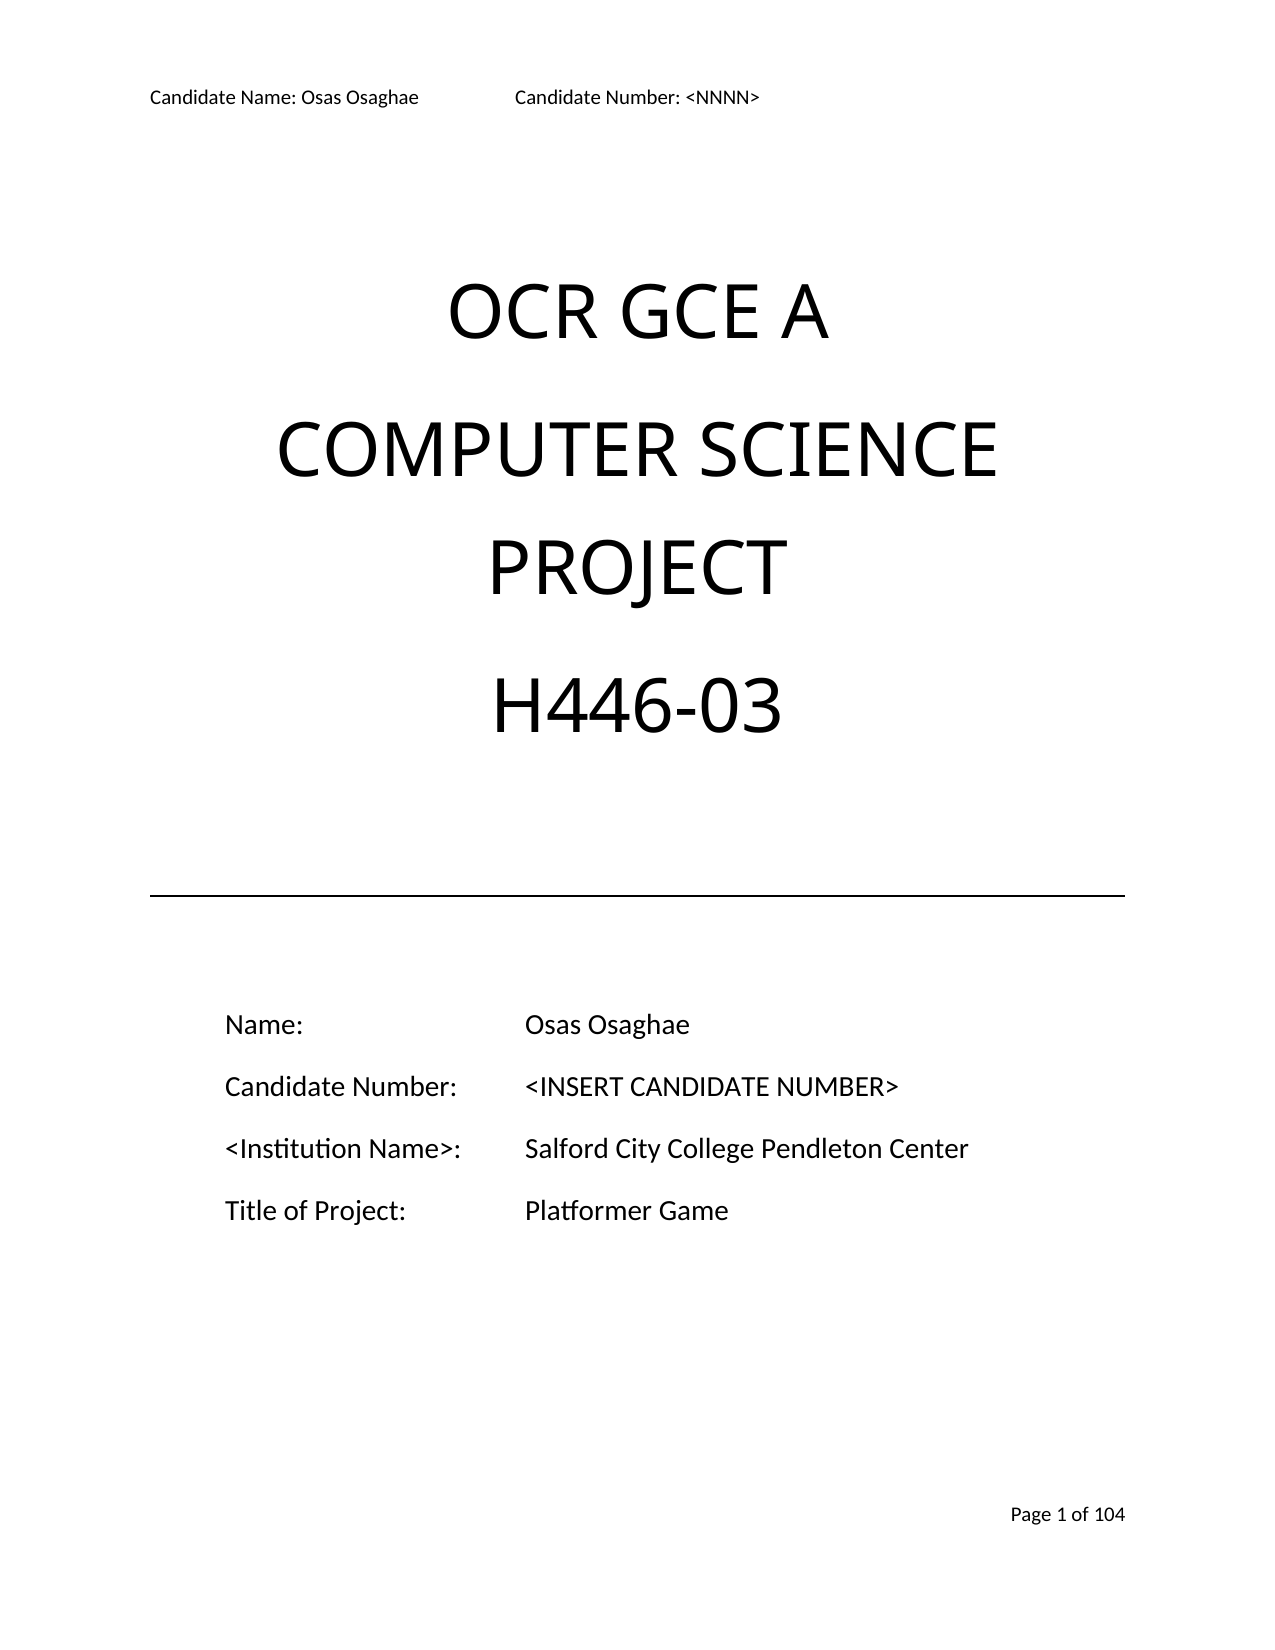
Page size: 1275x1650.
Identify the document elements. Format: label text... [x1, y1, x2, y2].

text Title of Project: Platformer Game [150, 1192, 1125, 1227]
text OCR GCE A [150, 258, 1125, 361]
text <Institution Name>: Salford City College Pendleton Center [150, 1130, 1125, 1166]
text H446-03 [150, 652, 1125, 755]
text COMPUTER SCIENCE PROJECT [150, 397, 1125, 616]
text Name: Osas Osaghae [150, 1006, 1125, 1042]
text Candidate Number: <INSERT CANDIDATE NUMBER> [150, 1068, 1125, 1104]
